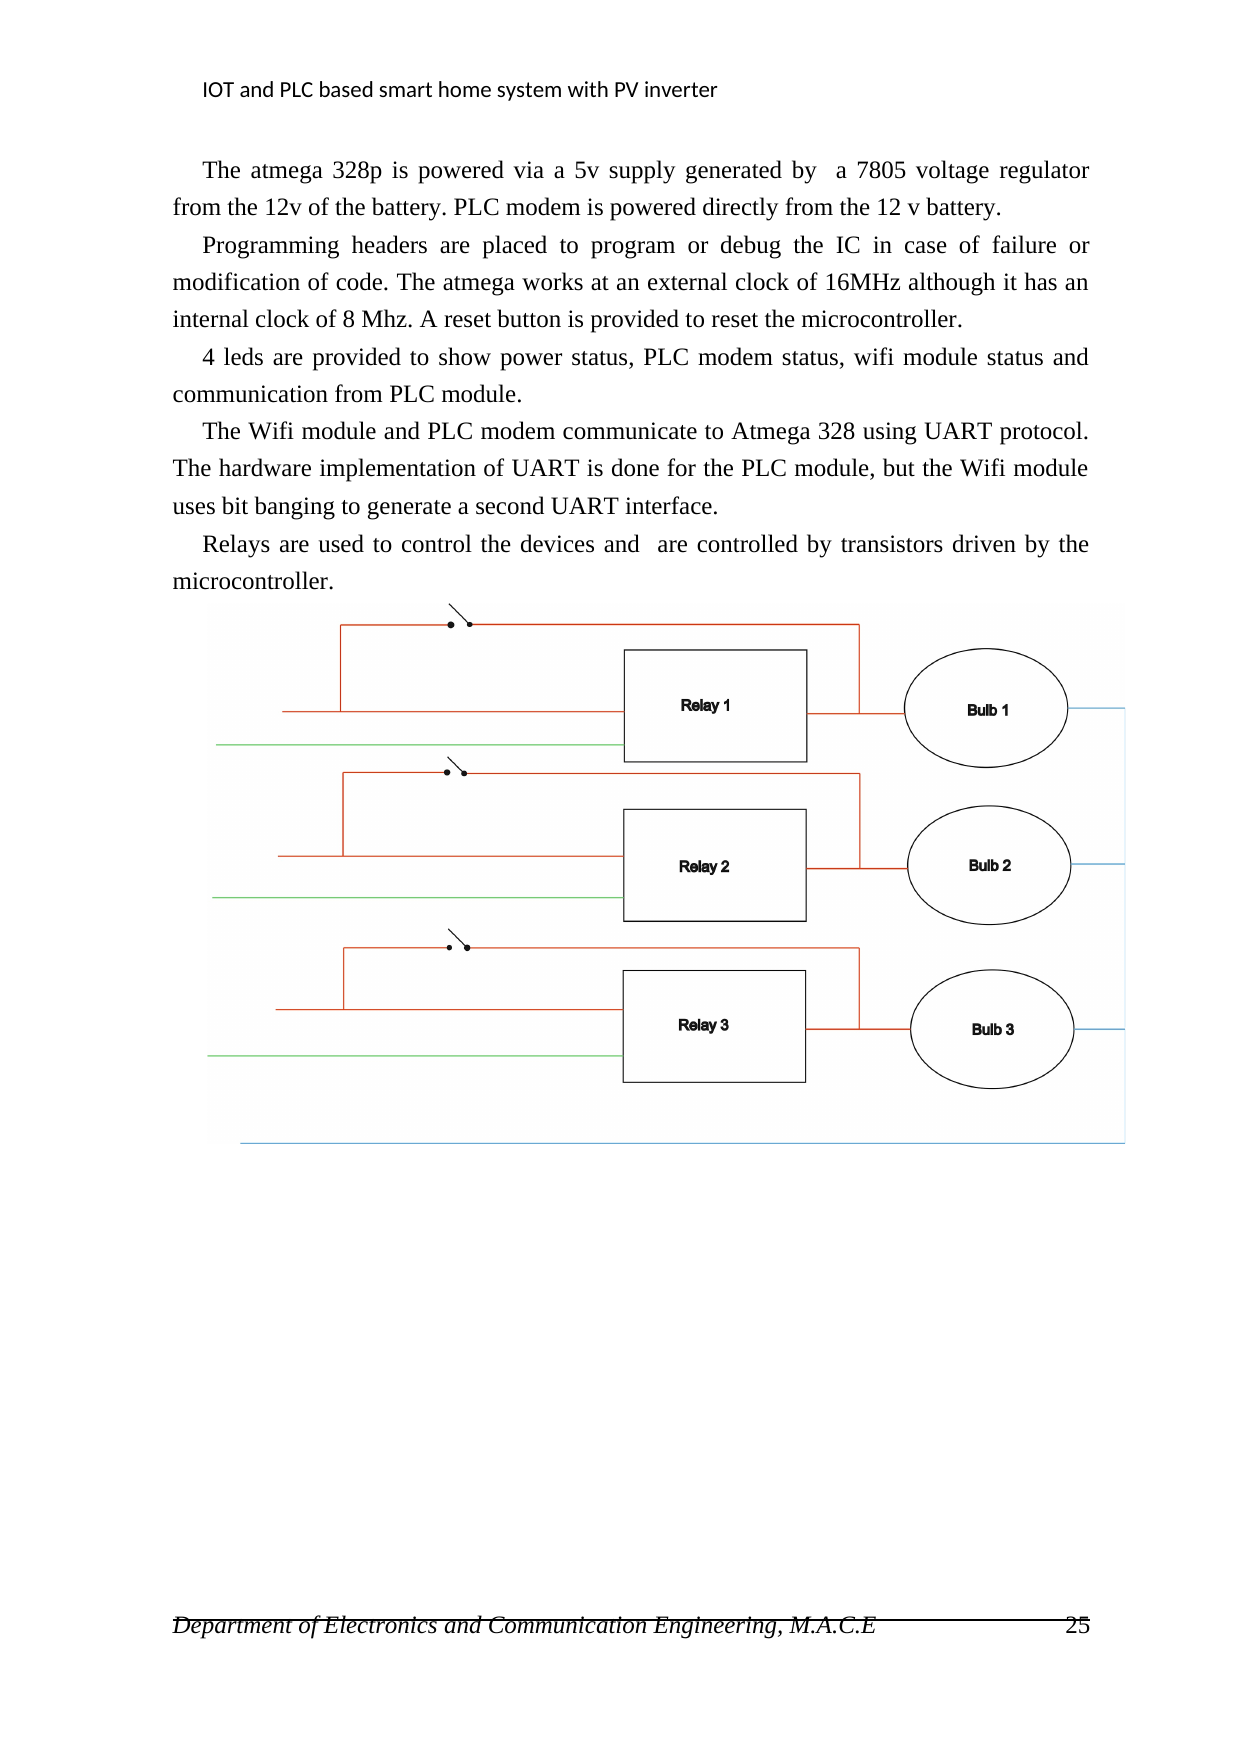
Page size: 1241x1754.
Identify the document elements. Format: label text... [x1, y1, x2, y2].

text The Wifi module and PLC modem communicate to Atmega 328 using UART protocol. The hardware implementation of UART is done for the PLC module, but the Wifi module uses bit banging to generate a second UART interface. [172, 416, 1090, 520]
text 4 leds are provided to show power status, PLC modem status, wifi module status and communication from PLC module. [172, 342, 1090, 408]
text The atmega 328p is powered via a 5v supply generated by a 7805 voltage regulator from the 12v of the battery. PLC modem is powered directly from the 12 v battery. [172, 155, 1090, 221]
text Programming headers are placed to program or debug the IC in case of failure or modification of code. The atmega works at an external clock of 16MHz although it has an internal clock of 8 Mhz. A reset button is provided to reset the microcontroller. [172, 230, 1090, 333]
picture [207, 603, 1126, 1144]
text Relays are used to control the devices and are controlled by transistors driven by the microcontroller. [172, 529, 1090, 595]
